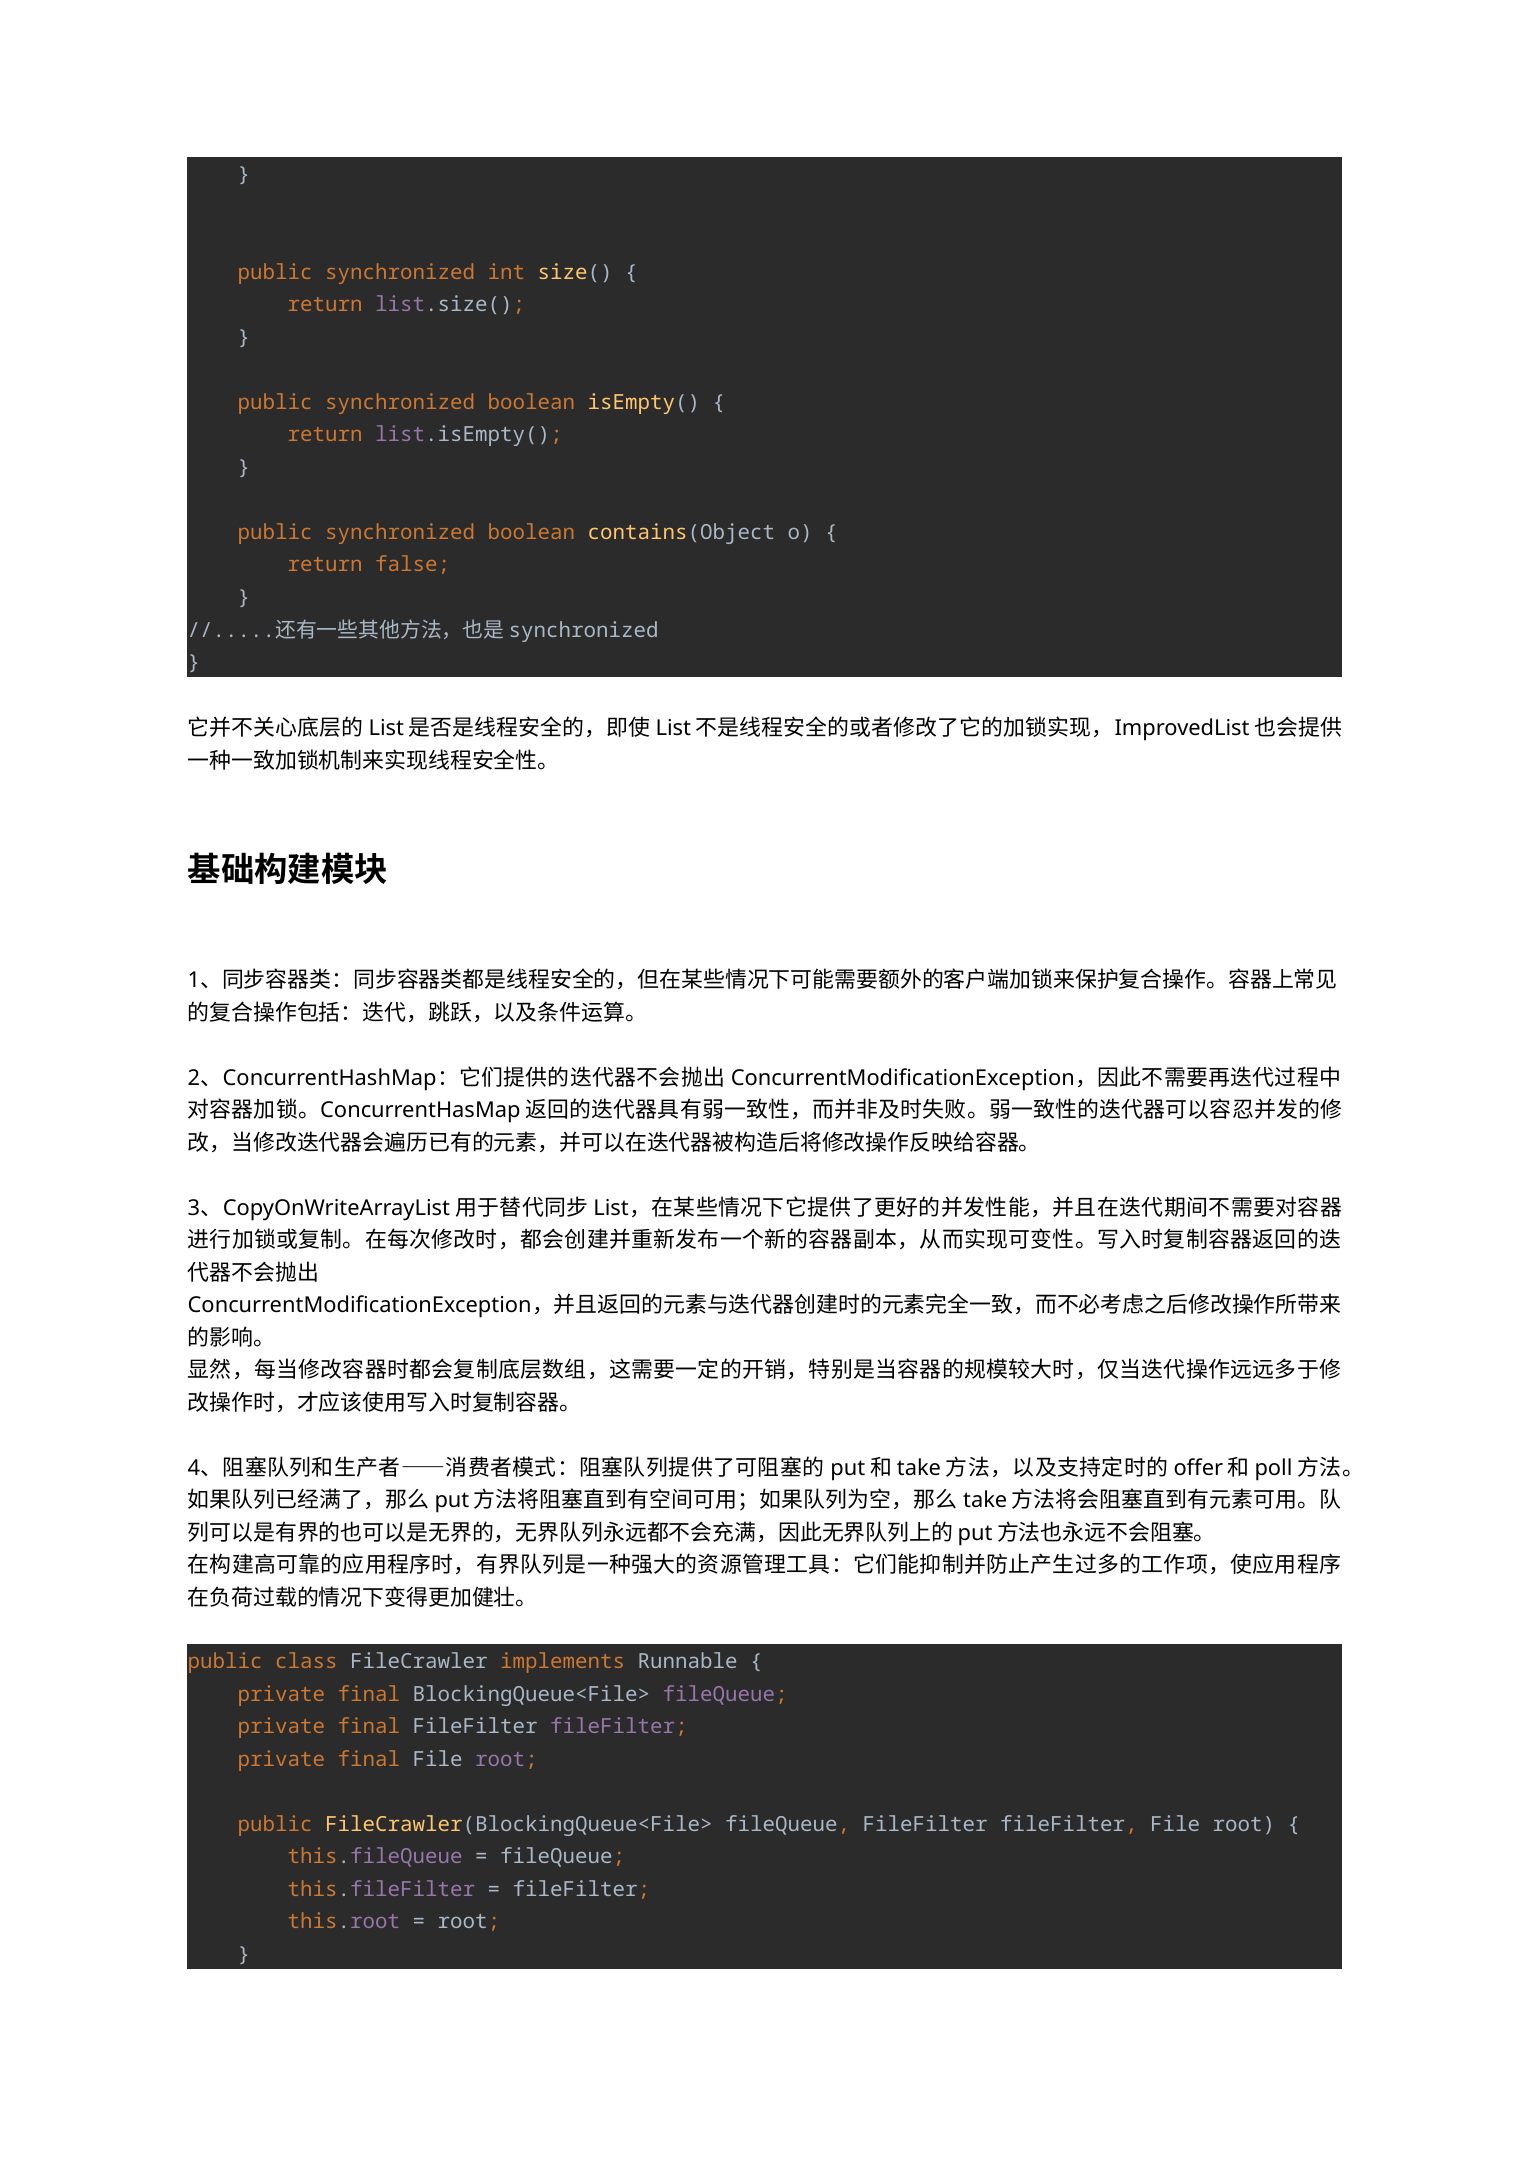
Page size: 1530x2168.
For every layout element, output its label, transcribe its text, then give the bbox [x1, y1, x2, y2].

text ConcurrentModificationException，并且返回的元素与迭代器创建时的元素完全一致，而不必考虑之后修改操作所带来的影响。 [187, 1287, 1342, 1352]
text } [187, 645, 1342, 677]
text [187, 1644, 1342, 1969]
text 2、ConcurrentHashMap：它们提供的迭代器不会抛出ConcurrentModificationException，因此不需要再迭代过程中对容器加锁。ConcurrentHasMap返回的迭代器具有弱一致性，而并非及时失败。弱一致性的迭代器可以容忍并发的修改，当修改迭代器会遍历已有的元素，并可以在迭代器被构造后将修改操作反映给容器。 [187, 1059, 1342, 1157]
text 显然，每当修改容器时都会复制底层数组，这需要一定的开销，特别是当容器的规模较大时，仅当迭代操作远远多于修改操作时，才应该使用写入时复制容器。 [187, 1352, 1342, 1417]
text 在构建高可靠的应用程序时，有界队列是一种强大的资源管理工具：它们能抑制并防止产生过多的工作项，使应用程序在负荷过载的情况下变得更加健壮。 [187, 1547, 1342, 1612]
text 3、CopyOnWriteArrayList用于替代同步List，在某些情况下它提供了更好的并发性能，并且在迭代期间不需要对容器进行加锁或复制。在每次修改时，都会创建并重新发布一个新的容器副本，从而实现可变性。写入时复制容器返回的迭代器不会抛出 [187, 1189, 1342, 1287]
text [187, 157, 1342, 612]
text 4、阻塞队列和生产者——消费者模式：阻塞队列提供了可阻塞的put和take方法，以及支持定时的offer和poll方法。如果队列已经满了，那么put方法将阻塞直到有空间可用；如果队列为空，那么take方法将会阻塞直到有元素可用。队列可以是有界的也可以是无界的，无界队列永远都不会充满，因此无界队列上的put方法也永远不会阻塞。 [187, 1449, 1342, 1547]
text 它并不关心底层的List是否是线程安全的，即使List不是线程安全的或者修改了它的加锁实现，ImprovedList也会提供一种一致加锁机制来实现线程安全性。 [187, 710, 1342, 775]
subtitle 基础构建模块 [187, 834, 1342, 899]
text 1、同步容器类：同步容器类都是线程安全的，但在某些情况下可能需要额外的客户端加锁来保护复合操作。容器上常见的复合操作包括：迭代，跳跃，以及条件运算。 [187, 962, 1342, 1027]
text //.....还有一些其他方法，也是synchronized [187, 612, 1342, 645]
